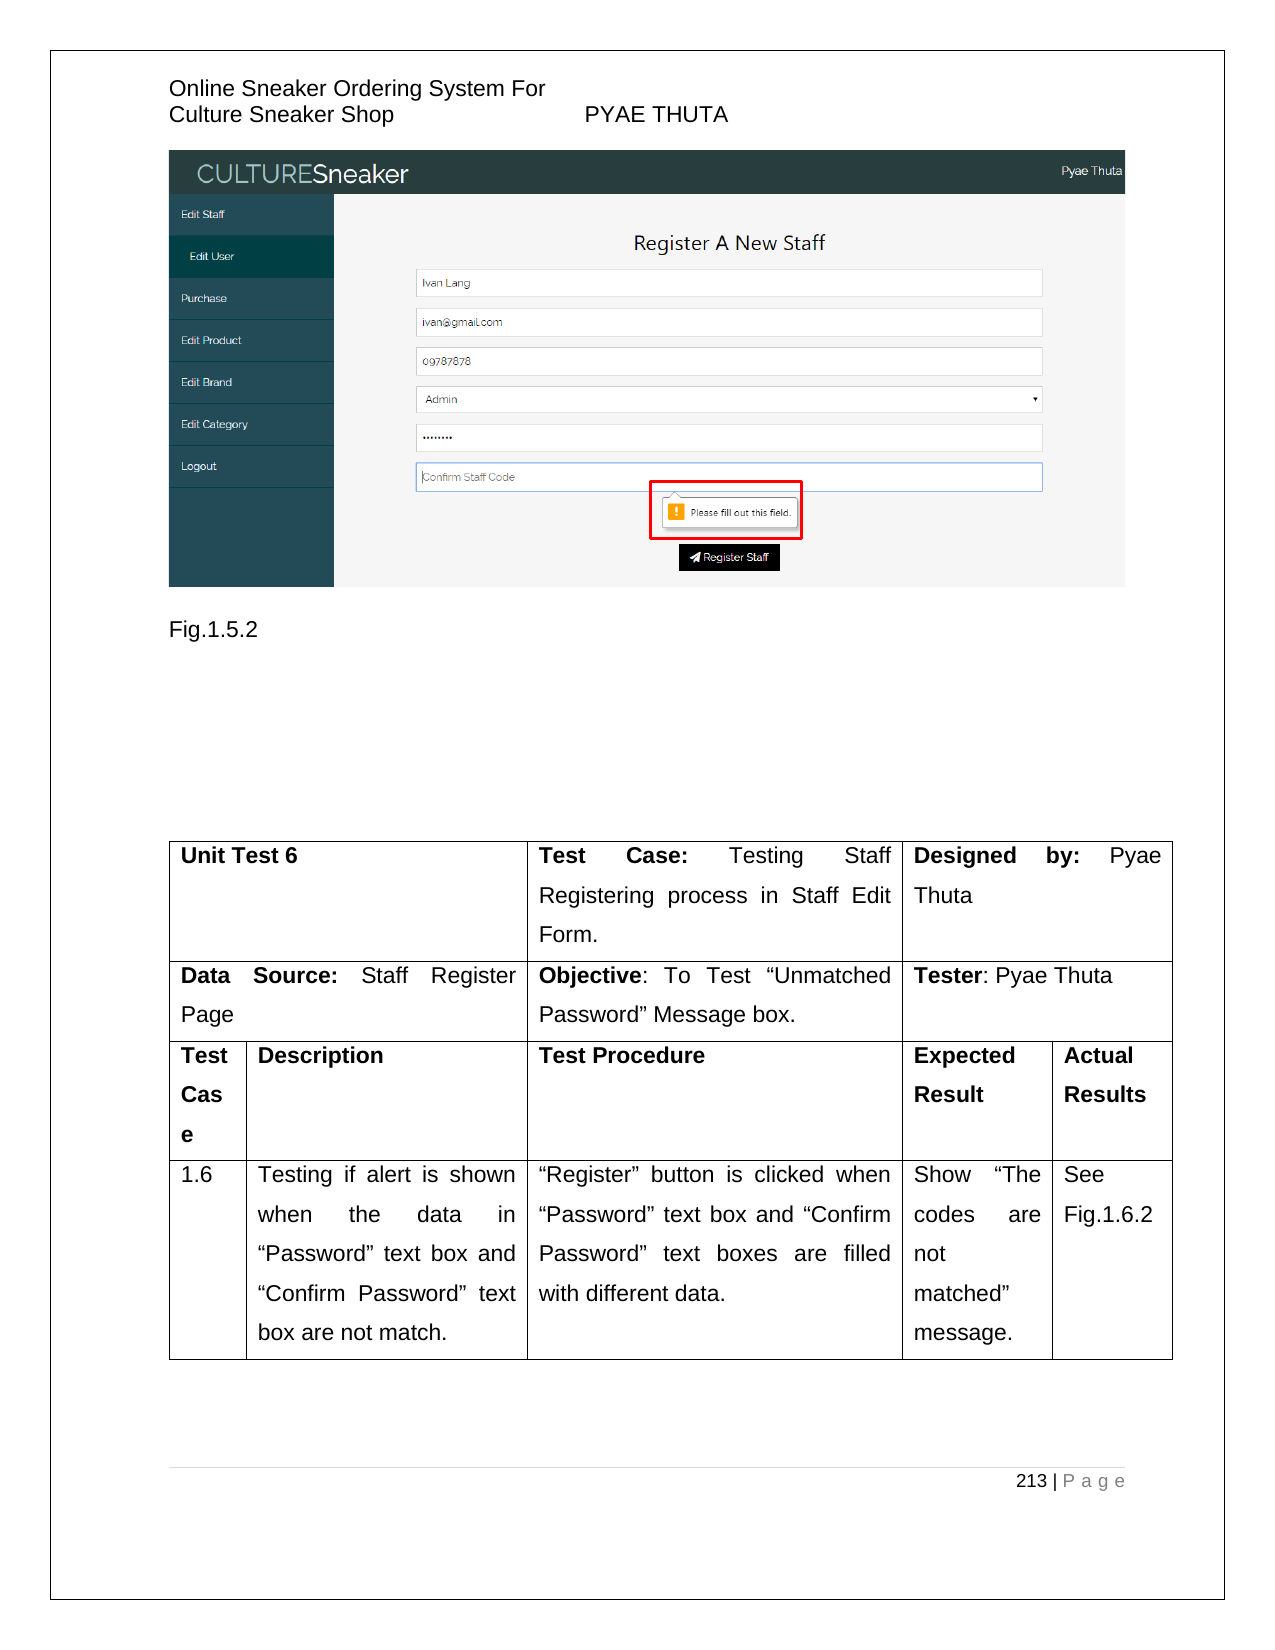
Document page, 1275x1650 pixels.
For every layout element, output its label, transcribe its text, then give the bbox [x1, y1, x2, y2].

table_cell Testing if alert is shown when the data in “Password” text box and “Confirm Password” text box are not match. [247, 1161, 527, 1358]
table_cell Description [247, 1042, 527, 1160]
table_cell Actual Results [1053, 1042, 1172, 1160]
picture [168, 150, 1125, 587]
table_cell Tester: Pyae Thuta [903, 962, 1172, 1041]
table_header Test Case: Testing Staff Registering process in Staff Edit Form. [528, 842, 902, 961]
table_cell Test Procedure [528, 1042, 902, 1160]
table_header Unit Test 6 [170, 842, 527, 961]
table_cell 1.6 [170, 1161, 246, 1358]
table_cell See Fig.1.6.2 [1053, 1161, 1172, 1358]
text Fig.1.5.2 [169, 616, 1125, 643]
table_header Designed by: Pyae Thuta [903, 842, 1172, 961]
table_cell “Register” button is clicked when “Password” text box and “Confirm Password” text boxes are filled with different data. [528, 1161, 902, 1358]
table_cell Expected Result [903, 1042, 1052, 1160]
table_cell Test Case [170, 1042, 246, 1160]
table_cell Data Source: Staff Register Page [170, 962, 527, 1041]
table_cell Objective: To Test “Unmatched Password” Message box. [528, 962, 902, 1041]
table_cell Show “The codes are not matched” message. [903, 1161, 1052, 1358]
